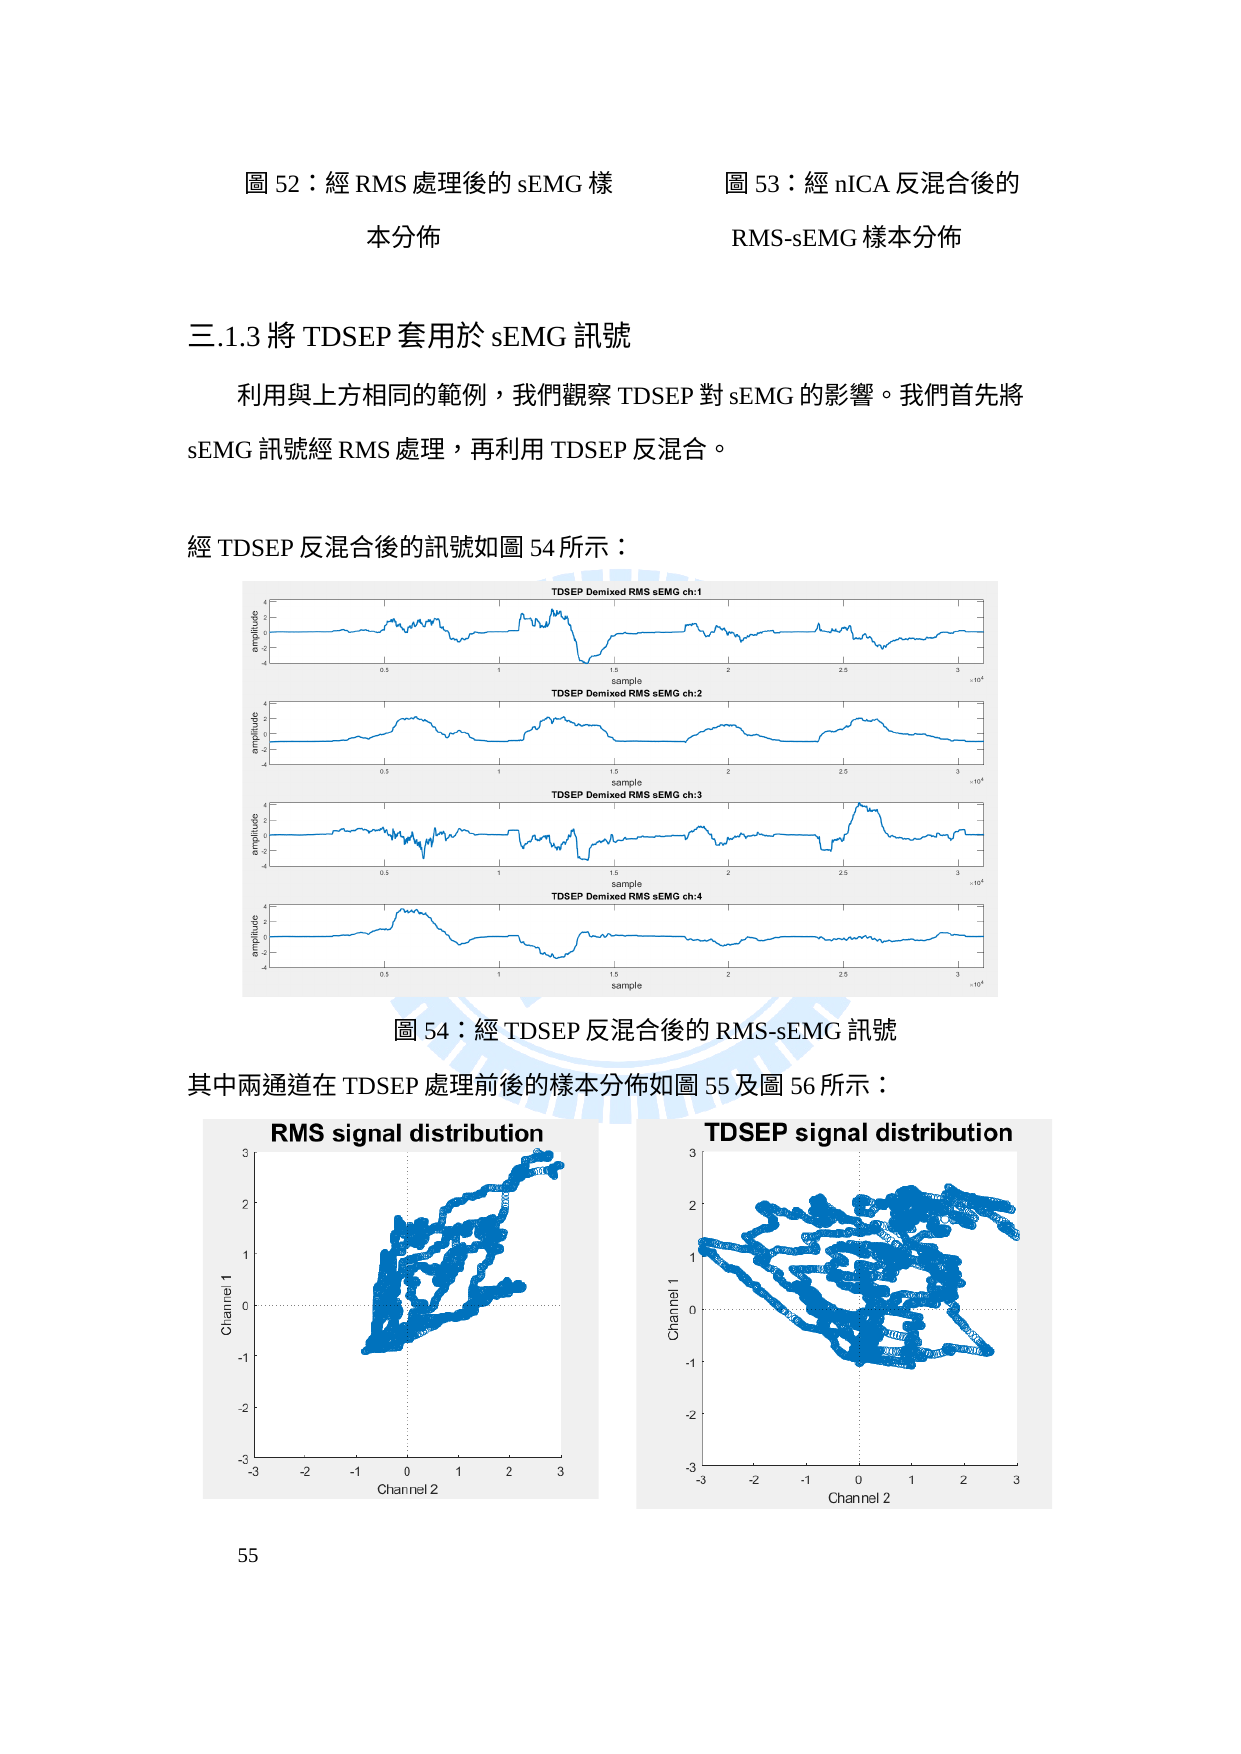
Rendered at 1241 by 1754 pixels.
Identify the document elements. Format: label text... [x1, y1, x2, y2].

text 利用與上方相同的範例，我們觀察TDSEP對sEMG的影響。我們首先將sEMG訊號經RMS處理，再利用TDSEP反混合。 [187, 376, 1053, 466]
table_header [625, 1120, 1063, 1523]
table_header [176, 1120, 625, 1523]
text 其中兩通道在TDSEP處理前後的樣本分佈如圖 55及圖 56所示： [187, 1065, 1053, 1101]
picture [242, 581, 998, 997]
subtitle 將TDSEP套用於sEMG訊號 [187, 312, 1053, 354]
text 圖 54：經TDSEP反混合後的RMS-sEMG訊號 [187, 1011, 1053, 1047]
table_cell 圖 53：經nICA反混合後的RMS-sEMG樣本分佈 [631, 163, 1063, 268]
text 經TDSEP反混合後的訊號如圖 54所示： [187, 527, 1053, 564]
picture [636, 1119, 1053, 1509]
table_cell 圖 52：經RMS處理後的sEMG樣本分佈 [176, 163, 631, 268]
picture [202, 1119, 599, 1499]
